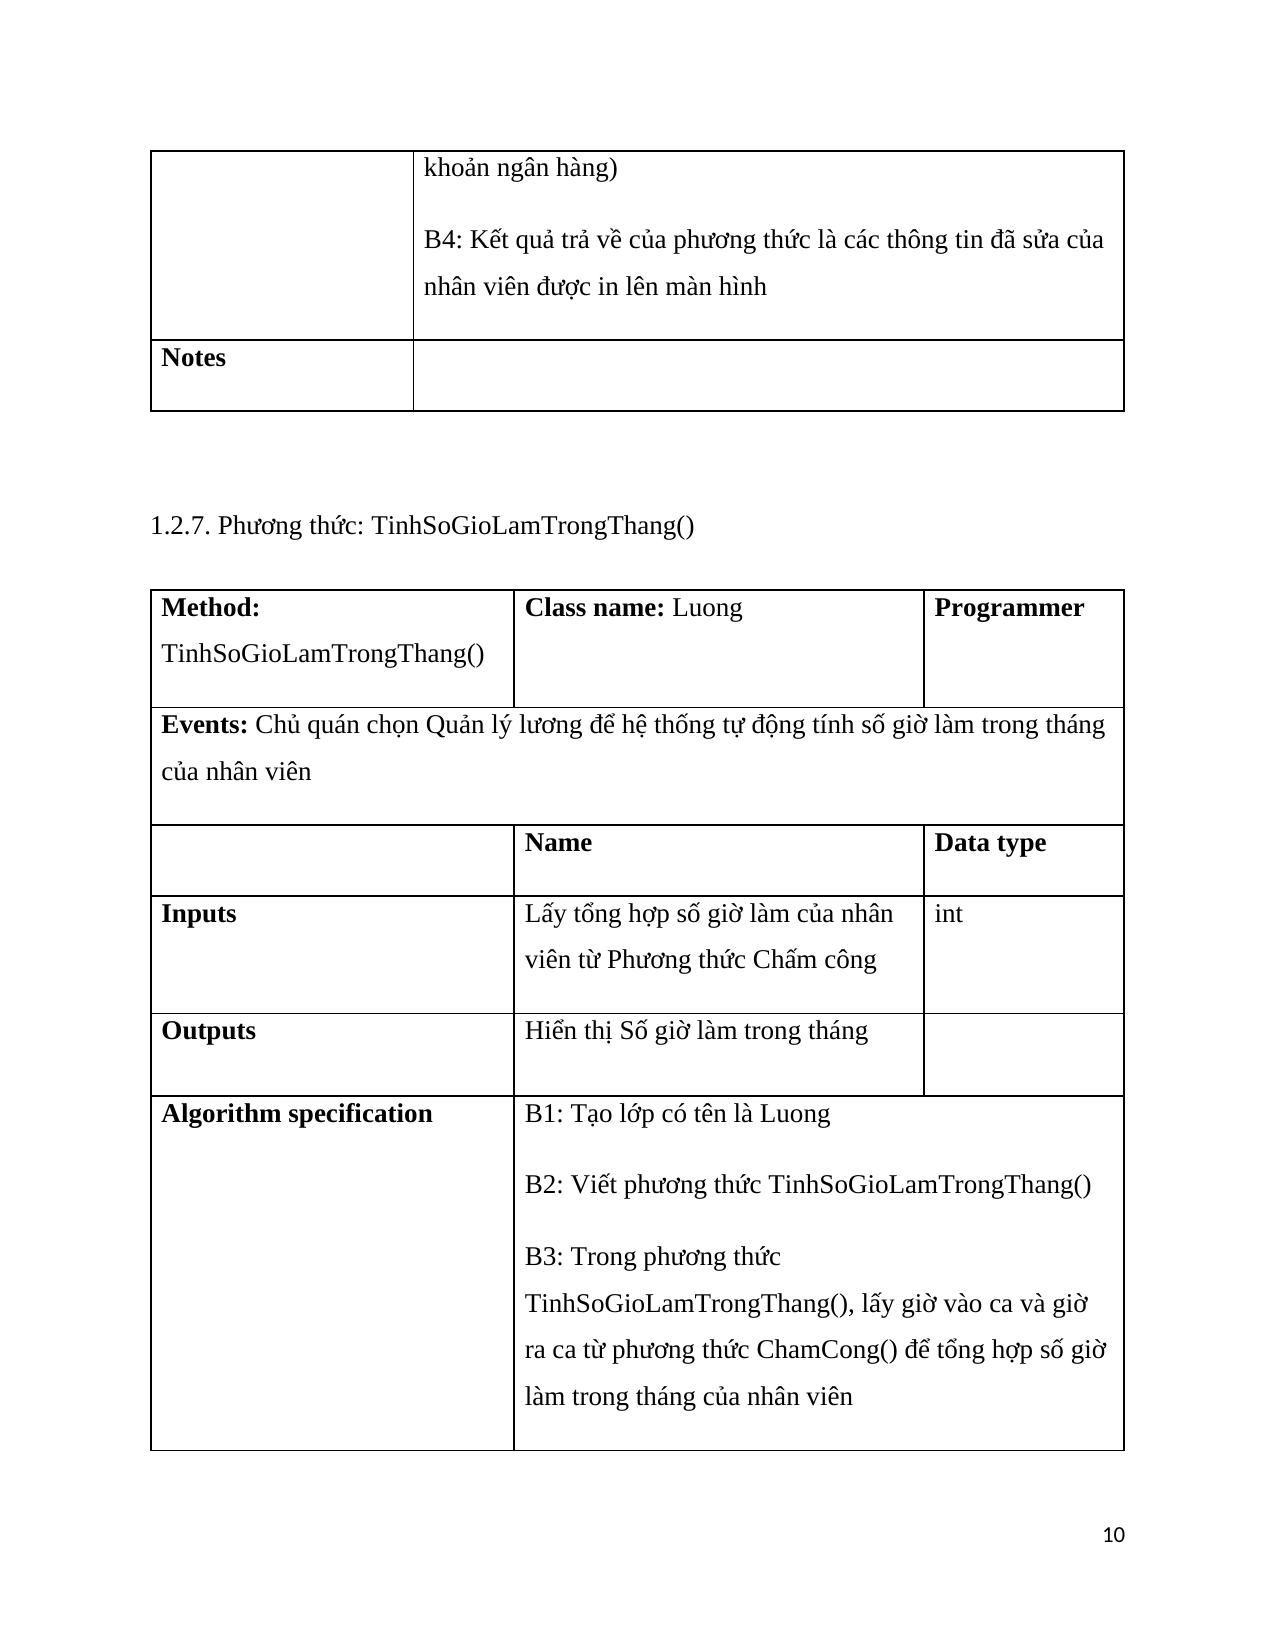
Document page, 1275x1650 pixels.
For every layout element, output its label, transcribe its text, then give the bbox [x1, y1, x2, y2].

table_cell Notes [152, 341, 413, 410]
table_header Class name: Luong [515, 591, 923, 707]
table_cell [152, 1097, 513, 1449]
table_cell Hiển thị Số giờ làm trong tháng [515, 1014, 923, 1095]
table_cell int [925, 897, 1123, 1013]
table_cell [515, 1097, 1123, 1449]
table_cell Name [515, 826, 923, 895]
table_cell Events: Chủ quán chọn Quản lý lương để hệ thống tự động tính số giờ làm trong tháng của nhân viên [152, 708, 1123, 824]
table_cell Inputs [152, 897, 513, 1013]
table_header Method: TinhSoGioLamTrongThang() [152, 591, 513, 707]
table_cell [925, 1014, 1123, 1095]
table_cell Data type [925, 826, 1123, 895]
table_cell [152, 826, 513, 895]
subtitle 1.2.7. Phương thức: TinhSoGioLamTrongThang() [150, 509, 1125, 540]
table_cell Outputs [152, 1014, 513, 1095]
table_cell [152, 152, 413, 339]
table_header Programmer [925, 591, 1123, 707]
table_cell [414, 341, 1123, 410]
table_cell Lấy tổng hợp số giờ làm của nhân viên từ Phương thức Chấm công [515, 897, 923, 1013]
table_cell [414, 152, 1123, 339]
